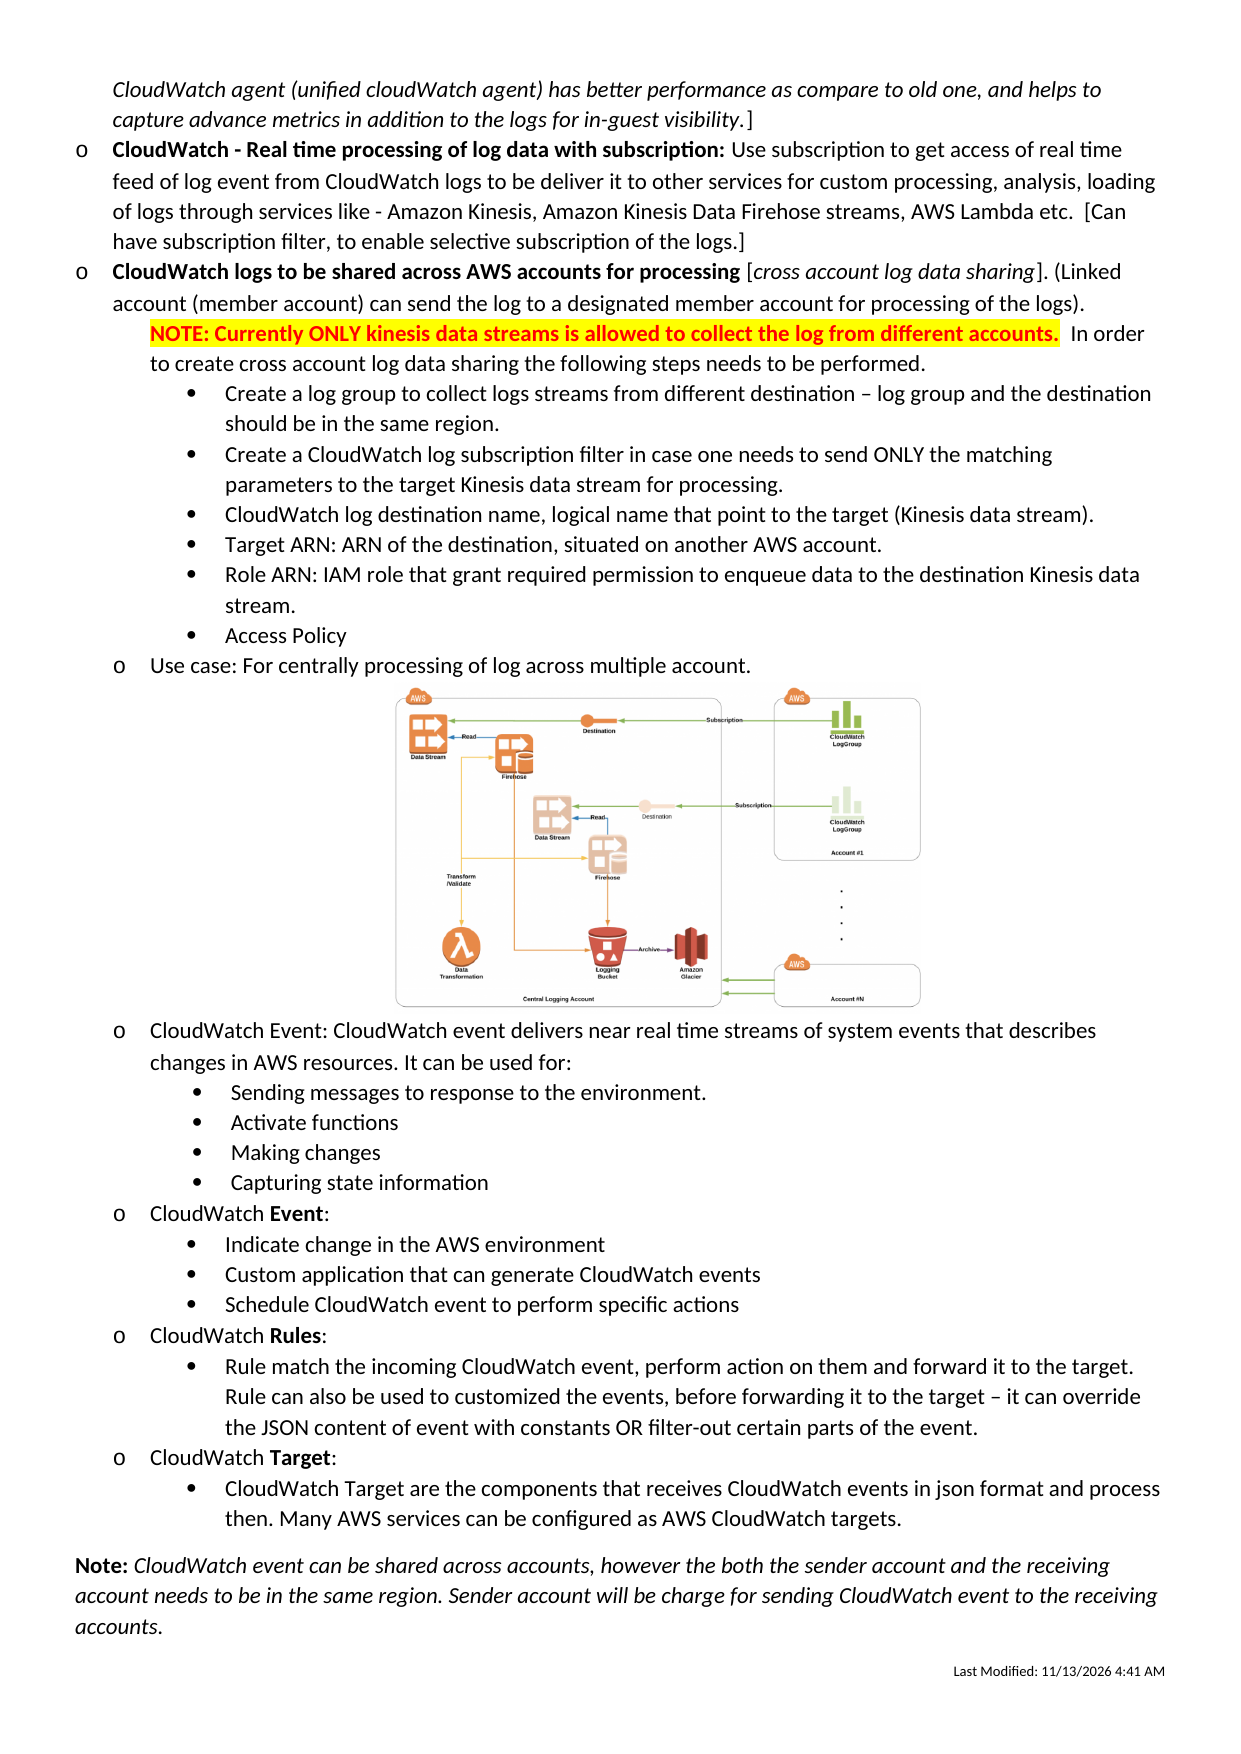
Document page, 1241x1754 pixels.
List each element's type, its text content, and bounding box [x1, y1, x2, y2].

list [75, 75, 1165, 133]
list CloudWatch Target are the components that receives CloudWatch events in json format and process then. Many AWS services can be configured as AWS CloudWatch targets. [187, 1474, 1165, 1533]
list Target ARN: ARN of the destination, situated on another AWS account. [187, 530, 1165, 558]
list CloudWatch Rules: [112, 1321, 1165, 1350]
list Create a log group to collect logs streams from different destination – log group and the destination should be in the same region. [187, 379, 1165, 438]
list CloudWatch Event: [112, 1199, 1165, 1228]
list CloudWatch logs to be shared across AWS accounts for processing [cross account log data sharing]. (Linked account (member account) can send the log to a designated member account for processing of the logs). [75, 257, 1165, 317]
list Making changes [193, 1138, 1165, 1166]
list Schedule CloudWatch event to perform specific actions [187, 1291, 1165, 1319]
text Note: CloudWatch event can be shared across accounts, however the both the sender account and the receiving account needs to be in the same region. Sender account will be charge for sending CloudWatch event to the receiving accounts. [75, 1551, 1165, 1640]
list Custom application that can generate CloudWatch events [187, 1260, 1165, 1288]
list Activate functions [193, 1108, 1165, 1136]
list Role ARN: IAM role that grant required permission to enqueue data to the destination Kinesis data stream. [187, 561, 1165, 619]
list Access Policy [187, 621, 1165, 649]
list CloudWatch - Real time processing of log data with subscription: Use subscription to get access of real time feed of log event from CloudWatch logs to be deliver it to other services for custom processing, analysis, loading of logs through services like - Amazon Kinesis, Amazon Kinesis Data Firehose streams, AWS Lambda etc. [Can have subscription filter, to enable selective subscription of the logs.] [75, 135, 1165, 255]
list Use case: For centrally processing of log across multiple account. [112, 651, 1165, 680]
list CloudWatch Event: CloudWatch event delivers near real time streams of system events that describes changes in AWS resources. It can be used for: [112, 1016, 1165, 1076]
list Capturing state information [193, 1168, 1165, 1197]
list CloudWatch log destination name, logical name that point to the target (Kinesis data stream). [187, 500, 1165, 528]
list NOTE: Currently ONLY kinesis data streams is allowed to collect the log from different accounts. In order to create cross account log data sharing the following steps needs to be performed. [150, 319, 1165, 377]
list Rule match the incoming CloudWatch event, perform action on them and forward it to the target. Rule can also be used to customized the events, before forwarding it to the target – it can override the JSON content of event with constants OR filter-out certain parts of the event. [187, 1352, 1165, 1441]
list Indicate change in the AWS environment [187, 1230, 1165, 1258]
list CloudWatch Target: [112, 1443, 1165, 1472]
list Sending messages to response to the environment. [193, 1078, 1165, 1106]
picture [394, 682, 922, 1015]
list Create a CloudWatch log subscription filter in case one needs to send ONLY the matching parameters to the target Kinesis data stream for processing. [187, 440, 1165, 498]
